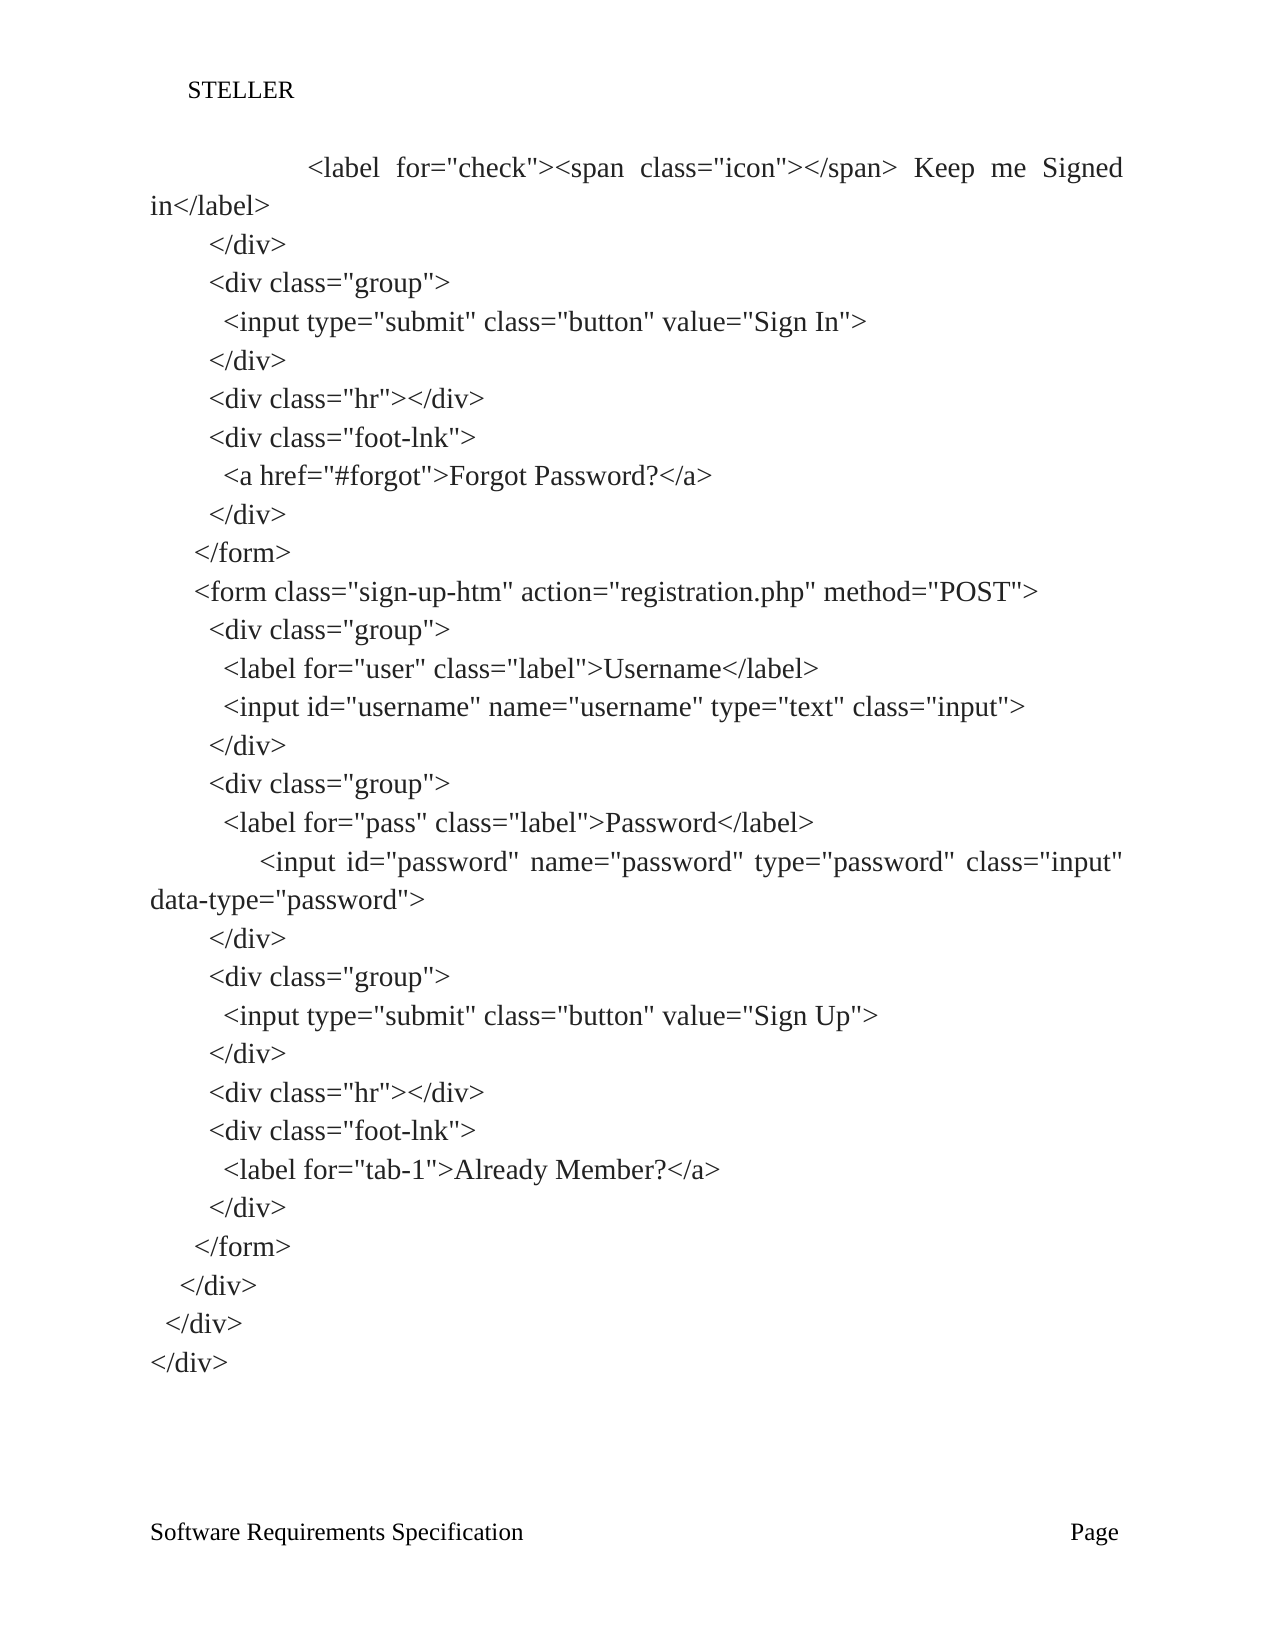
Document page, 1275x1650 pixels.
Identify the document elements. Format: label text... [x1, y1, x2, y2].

text <div class="group"> [150, 266, 1125, 299]
text </div> [150, 1306, 1125, 1340]
text <div class="foot-lnk"> [150, 1113, 1125, 1147]
text <form class="sign-up-htm" action="registration.php" method="POST"> [150, 574, 1125, 607]
text <label for="tab-1">Already Member?</a> [150, 1152, 1125, 1186]
text </div> [150, 1268, 1125, 1301]
text <input id="username" name="username" type="text" class="input"> [150, 689, 1125, 723]
text </div> [150, 1191, 1125, 1224]
text </div> [150, 497, 1125, 530]
text </form> [150, 1229, 1125, 1263]
text </div> [150, 343, 1125, 376]
text </div> [150, 1345, 1125, 1378]
text <div class="hr"></div> [150, 1075, 1125, 1108]
text <a href="#forgot">Forgot Password?</a> [150, 458, 1125, 492]
text </div> [150, 921, 1125, 954]
text <label for="user" class="label">Username</label> [150, 651, 1125, 684]
text <div class="hr"></div> [150, 381, 1125, 415]
text </div> [150, 227, 1125, 261]
text </div> [150, 728, 1125, 762]
text <label for="pass" class="label">Password</label> [150, 805, 1125, 839]
text <input id="password" name="password" type="password" class="input" data-type="password"> [150, 844, 1125, 916]
text <div class="group"> [150, 959, 1125, 993]
text <input type="submit" class="button" value="Sign Up"> [150, 998, 1125, 1031]
text <div class="group"> [150, 767, 1125, 800]
text <label for="check"><span class="icon"></span> Keep me Signed in</label> [150, 150, 1125, 222]
text <div class="group"> [150, 612, 1125, 646]
text <input type="submit" class="button" value="Sign In"> [150, 304, 1125, 338]
text <div class="foot-lnk"> [150, 420, 1125, 453]
text </form> [150, 535, 1125, 569]
text </div> [150, 1036, 1125, 1070]
